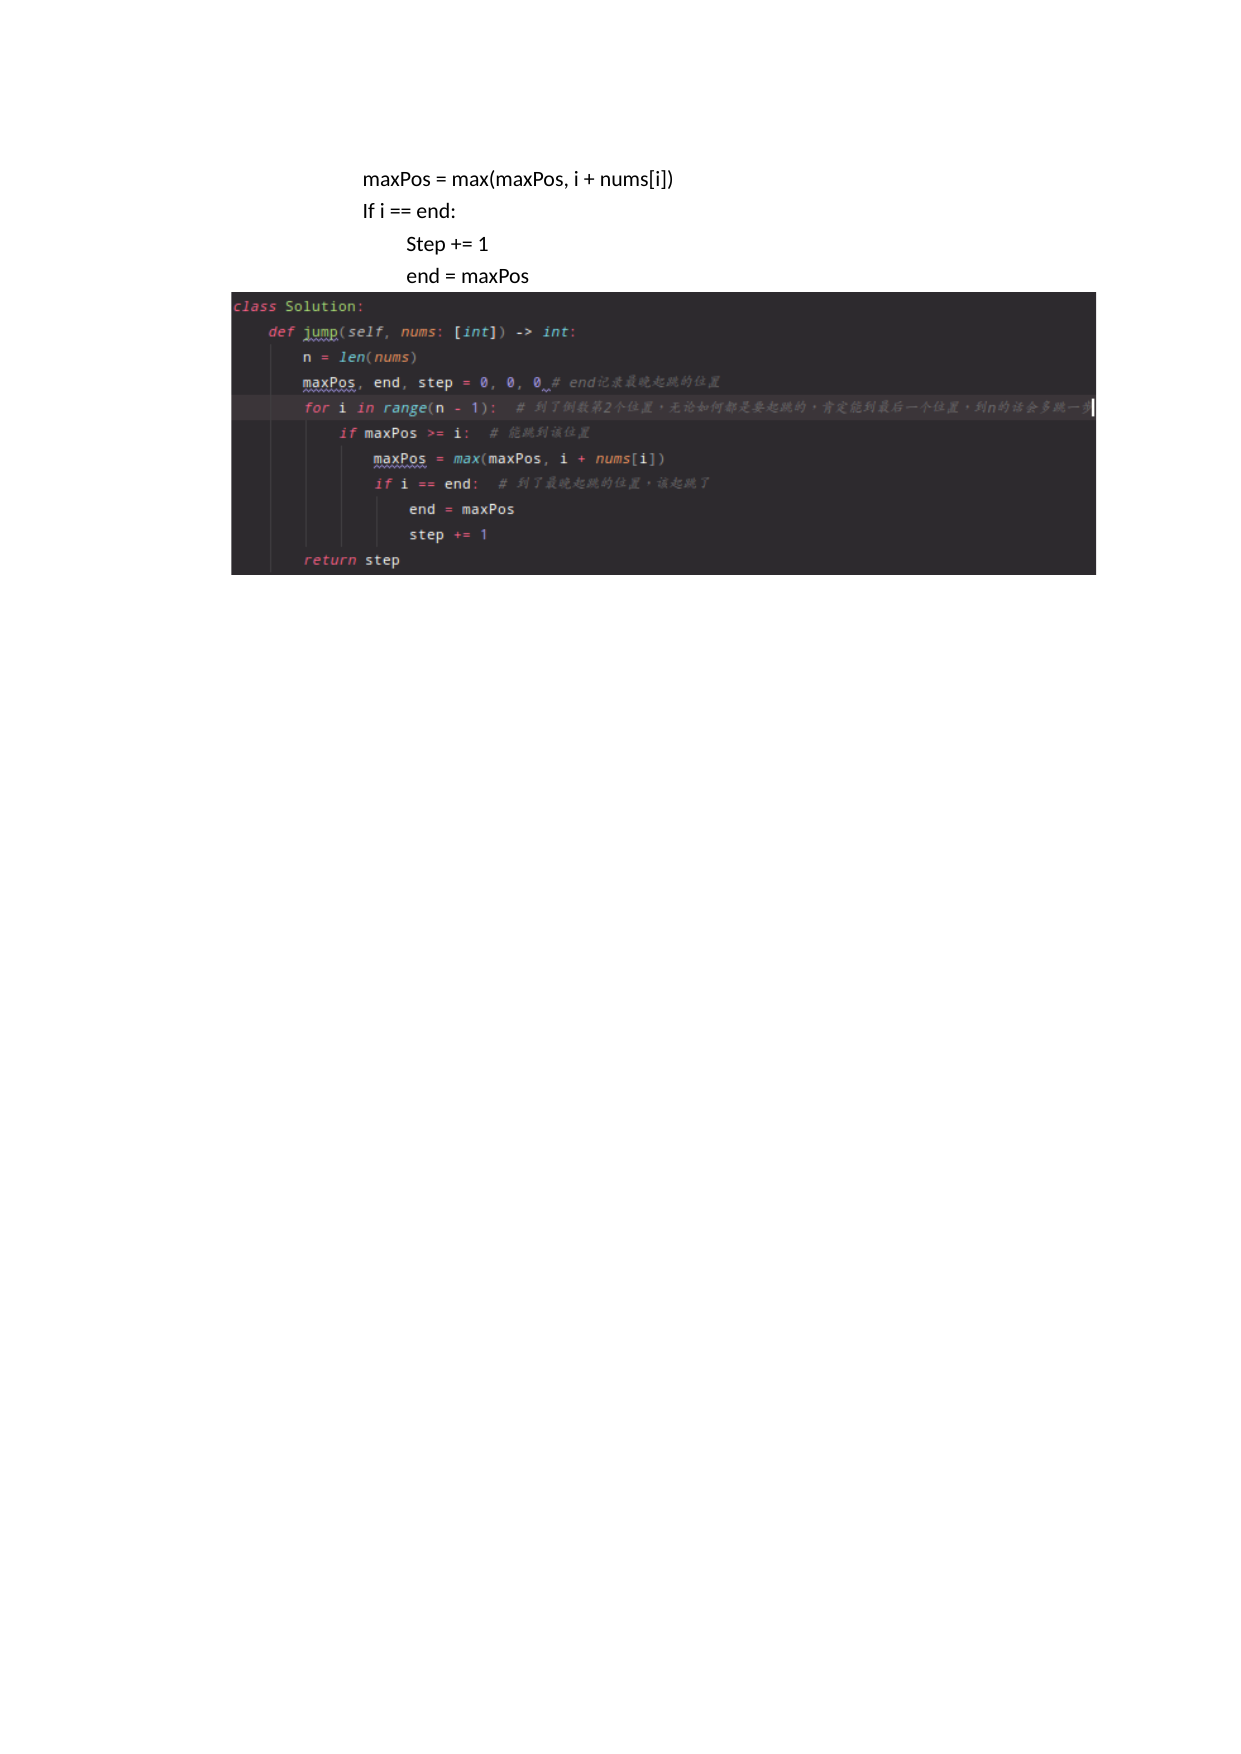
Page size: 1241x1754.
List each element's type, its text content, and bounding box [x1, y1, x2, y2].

list Step += 1 [362, 227, 1053, 259]
picture [231, 292, 1097, 575]
list If i == end: [319, 194, 1053, 227]
list end = maxPos [362, 259, 1053, 292]
list maxPos = max(maxPos, i + nums[i]) [319, 162, 1053, 194]
